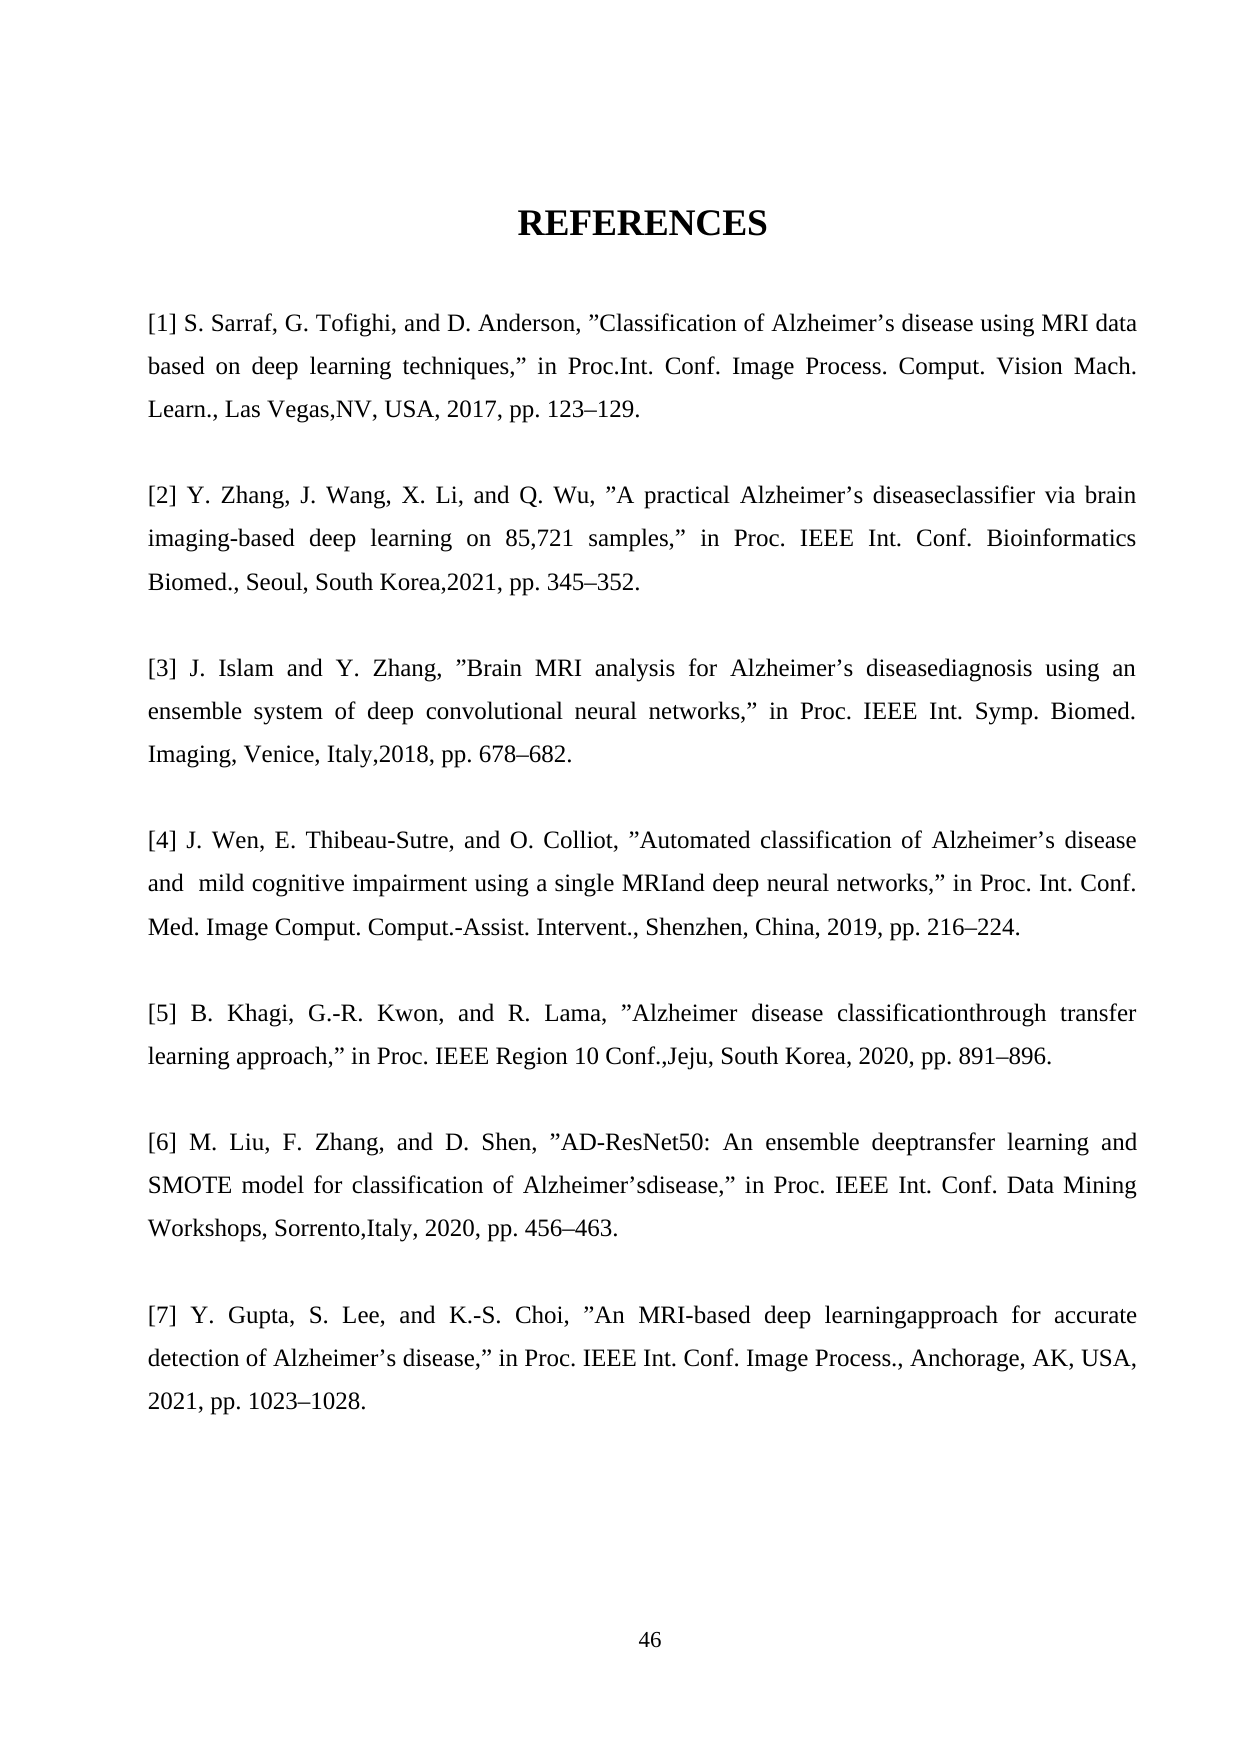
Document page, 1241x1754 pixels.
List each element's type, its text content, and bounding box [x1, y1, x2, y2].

subtitle [2] Y. Zhang, J. Wang, X. Li, and Q. Wu, ”A practical Alzheimer’s diseaseclassifier via brain imaging-based deep learning on 85,721 samples,” in Proc. IEEE Int. Conf. Bioinformatics Biomed., Seoul, South Korea,2021, pp. 345–352. [148, 480, 1138, 595]
subtitle [5] B. Khagi, G.-R. Kwon, and R. Lama, ”Alzheimer disease classificationthrough transfer learning approach,” in Proc. IEEE Region 10 Conf.,Jeju, South Korea, 2020, pp. 891–896. [148, 998, 1138, 1070]
subtitle [6] M. Liu, F. Zhang, and D. Shen, ”AD-ResNet50: An ensemble deeptransfer learning and SMOTE model for classification of Alzheimer’sdisease,” in Proc. IEEE Int. Conf. Data Mining Workshops, Sorrento,Italy, 2020, pp. 456–463. [148, 1127, 1138, 1242]
subtitle REFERENCES [148, 200, 1138, 243]
subtitle [3] J. Islam and Y. Zhang, ”Brain MRI analysis for Alzheimer’s diseasediagnosis using an ensemble system of deep convolutional neural networks,” in Proc. IEEE Int. Symp. Biomed. Imaging, Venice, Italy,2018, pp. 678–682. [148, 653, 1138, 768]
subtitle [1] S. Sarraf, G. Tofighi, and D. Anderson, ”Classification of Alzheimer’s disease using MRI data based on deep learning techniques,” in Proc.Int. Conf. Image Process. Comput. Vision Mach. Learn., Las Vegas,NV, USA, 2017, pp. 123–129. [148, 308, 1138, 423]
subtitle [7] Y. Gupta, S. Lee, and K.-S. Choi, ”An MRI-based deep learningapproach for accurate detection of Alzheimer’s disease,” in Proc. IEEE Int. Conf. Image Process., Anchorage, AK, USA, 2021, pp. 1023–1028. [148, 1300, 1138, 1415]
subtitle [4] J. Wen, E. Thibeau-Sutre, and O. Colliot, ”Automated classification of Alzheimer’s disease and mild cognitive impairment using a single MRIand deep neural networks,” in Proc. Int. Conf. Med. Image Comput. Comput.-Assist. Intervent., Shenzhen, China, 2019, pp. 216–224. [148, 825, 1138, 940]
